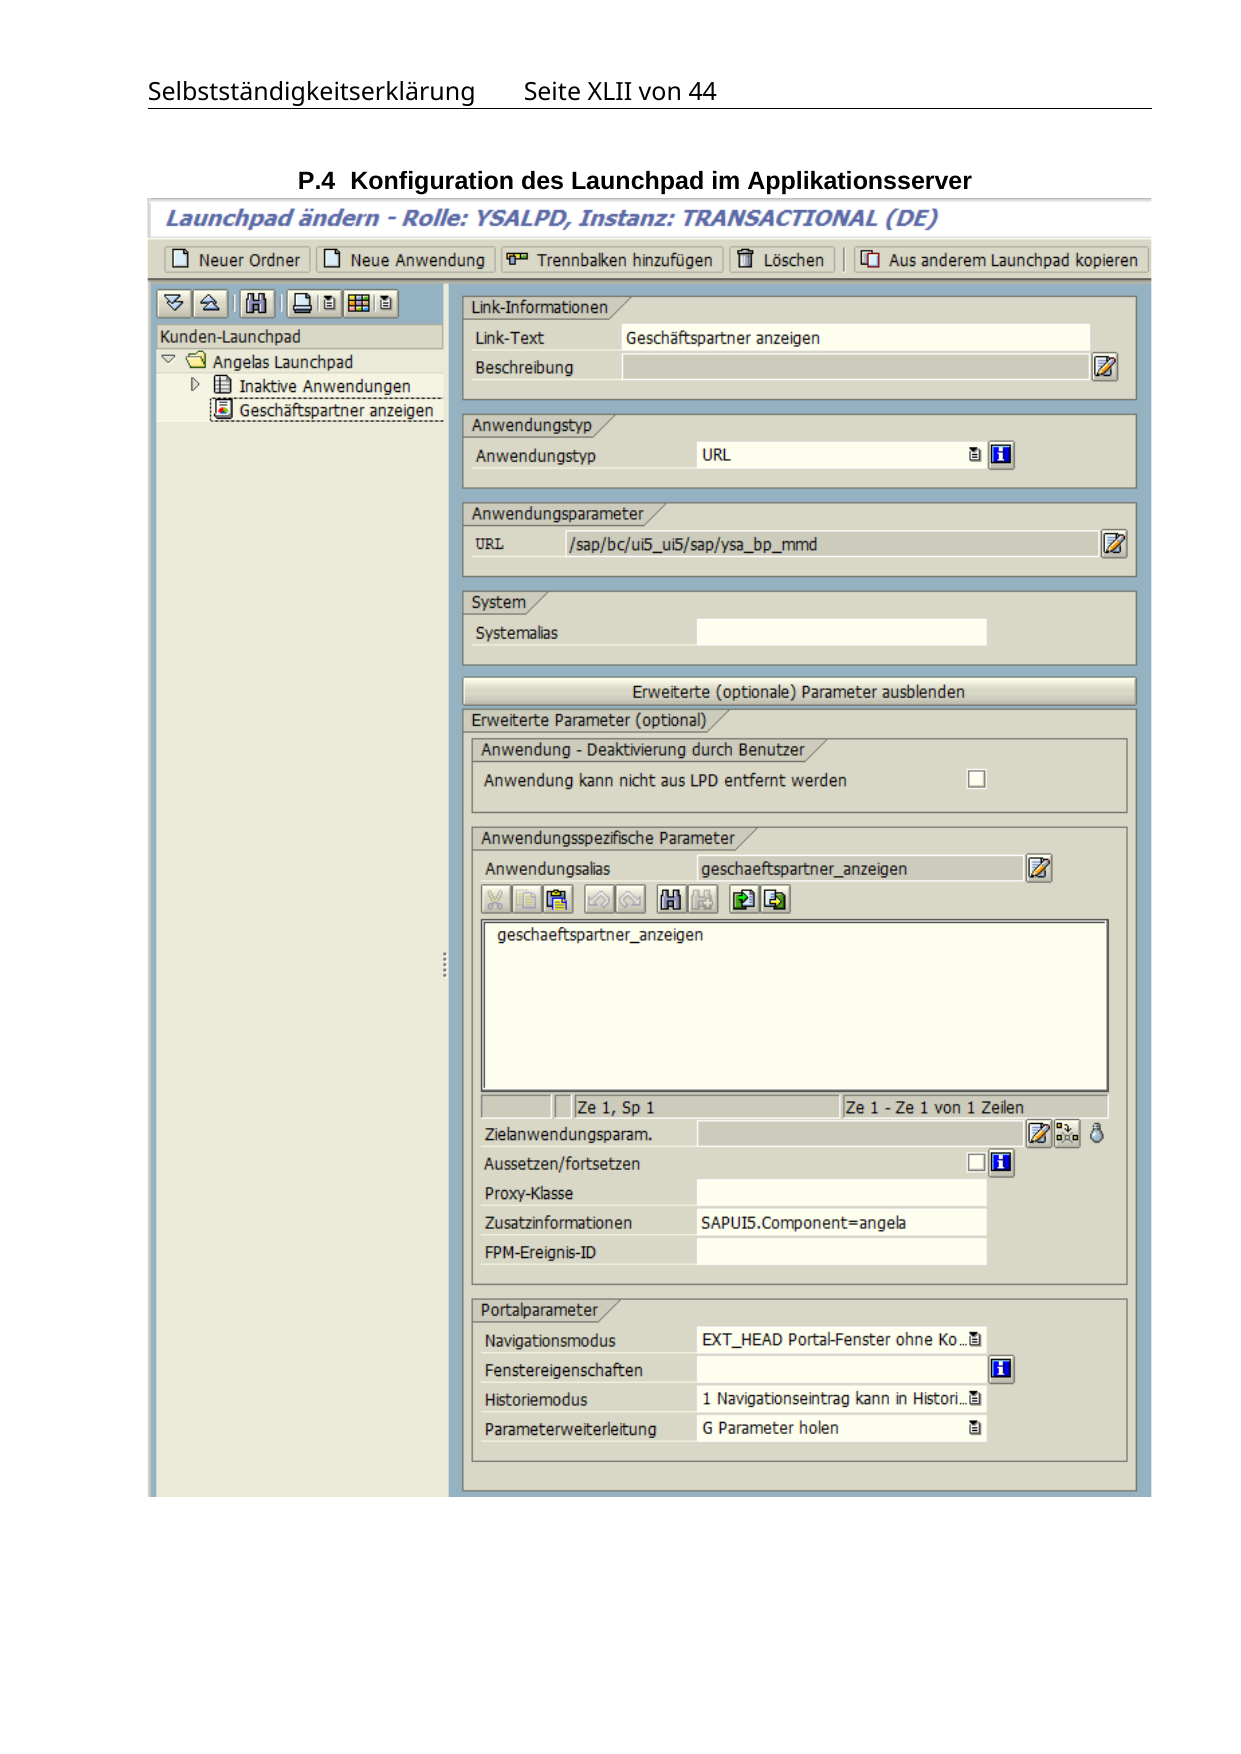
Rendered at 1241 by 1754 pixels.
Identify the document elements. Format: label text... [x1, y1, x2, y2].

picture [147, 198, 1152, 1497]
text Konfiguration des Launchpad im Applikationsserver [298, 166, 1152, 195]
